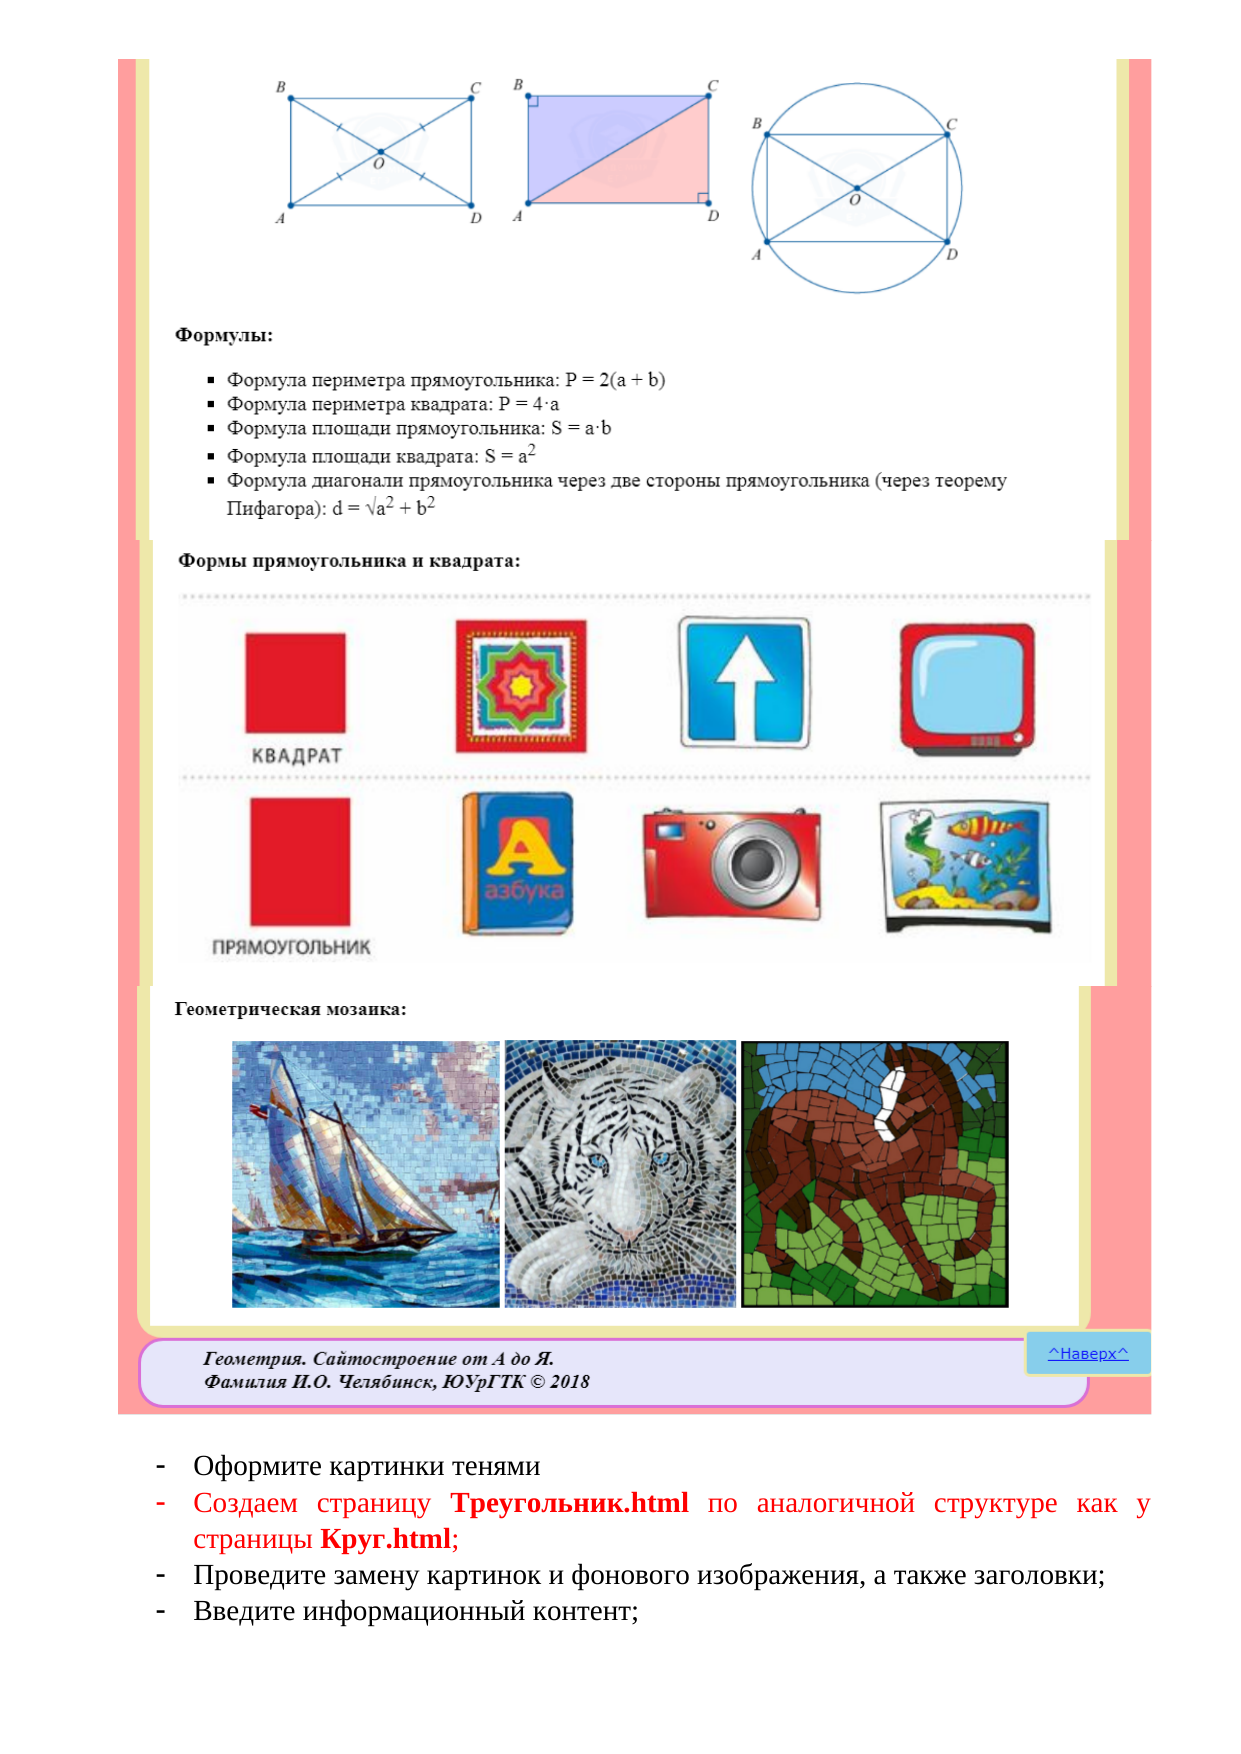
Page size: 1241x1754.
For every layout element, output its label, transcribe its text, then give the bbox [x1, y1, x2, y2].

picture [118, 59, 1152, 1415]
list Проведите замену картинок и фонового изображения, а также заголовки; [156, 1557, 1152, 1591]
list Оформите картинки тенями [156, 1448, 1152, 1482]
list Введите информационный контент; [156, 1593, 1152, 1627]
list Создаем страницу Треугольник.html по аналогичной структуре как у страницы Круг.html; [156, 1485, 1152, 1554]
